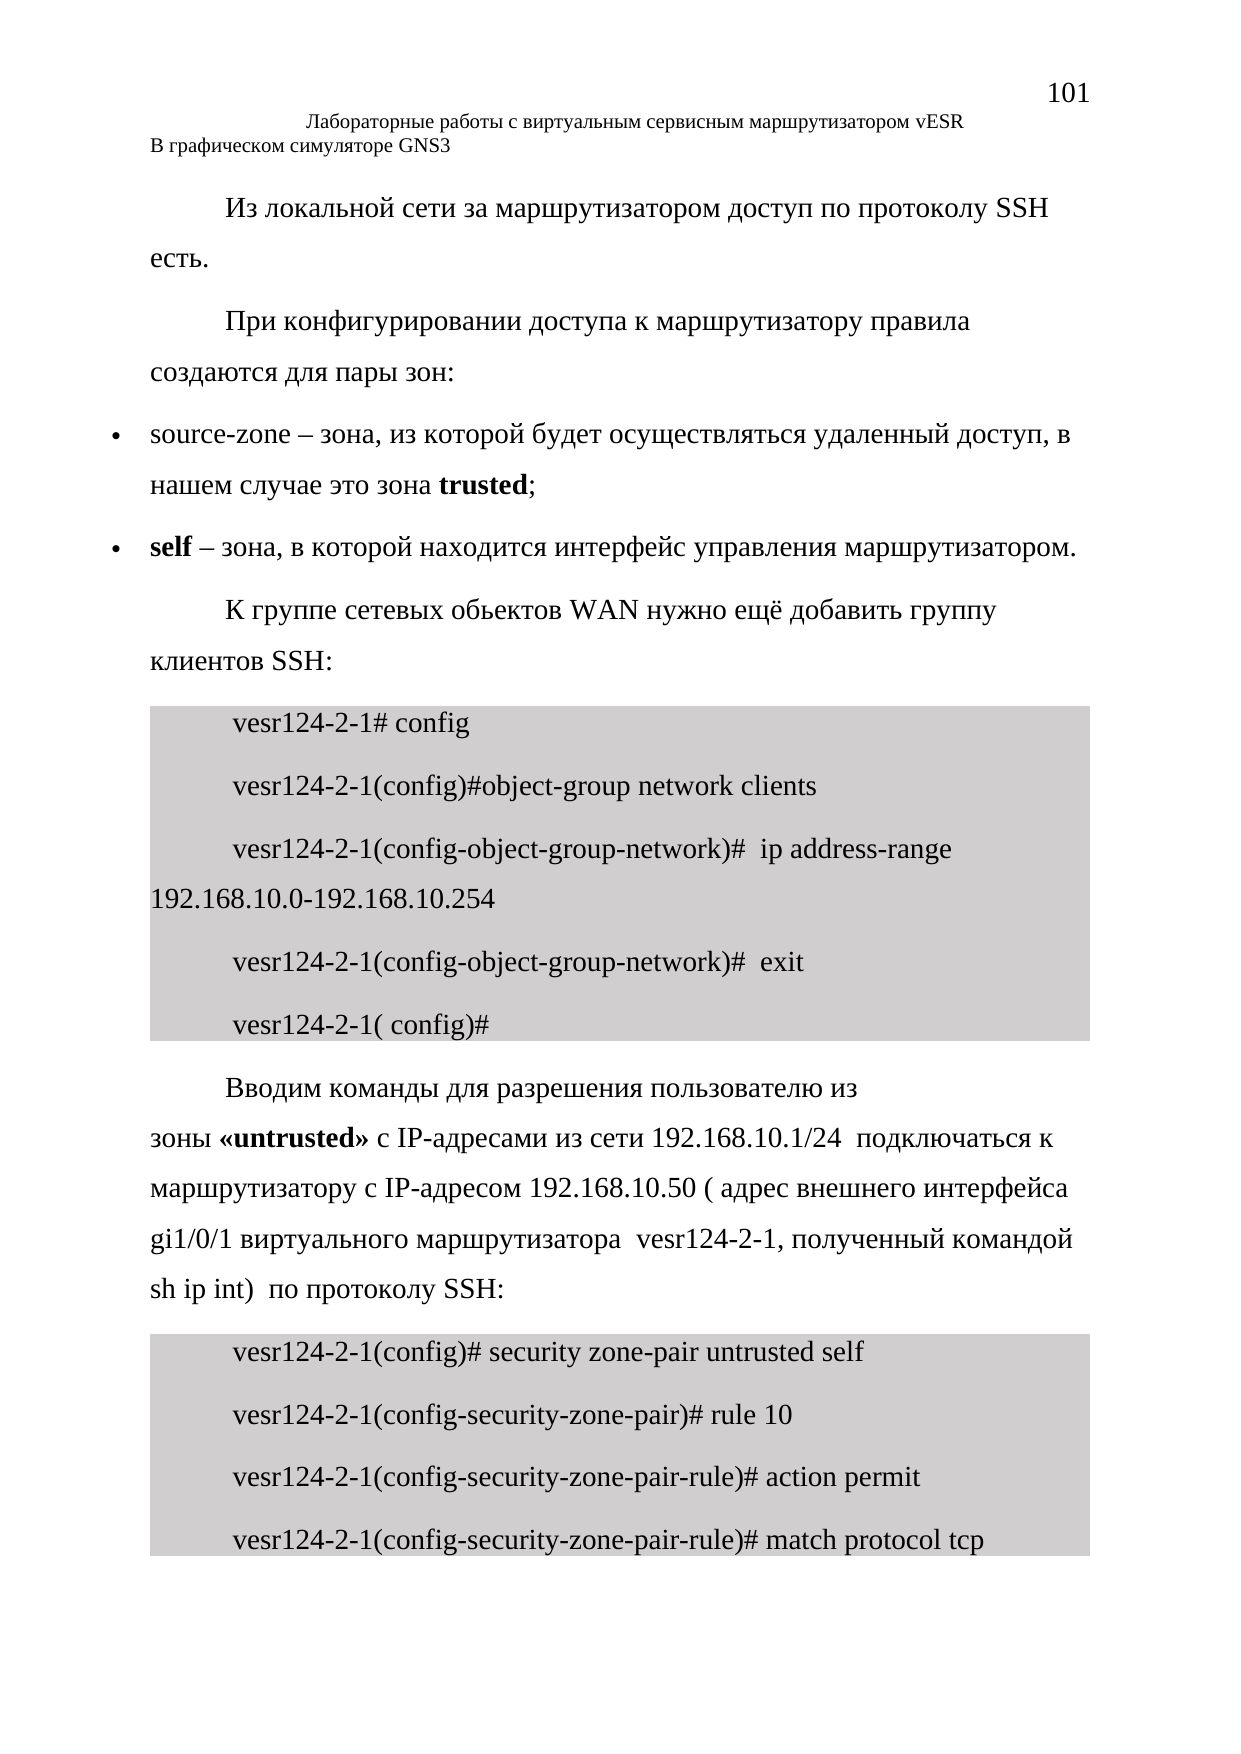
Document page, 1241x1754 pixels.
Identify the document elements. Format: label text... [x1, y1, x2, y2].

text vesr124-2-1# config [150, 706, 1090, 739]
list source-zone – зона, из которой будет осуществляться удаленный доступ, в нашем случае это зона trusted; [112, 416, 1090, 500]
text vesr124-2-1(config)#object-group network clients [150, 768, 1090, 802]
text При конфигурировании доступа к маршрутизатору правила создаются для пары зон: [150, 303, 1090, 387]
list self – зона, в которой находится интерфейс управления маршрутизатором. [112, 529, 1090, 563]
text vesr124-2-1(config-object-group-network)# ip address-range 192.168.10.0-192.168.10.254 [150, 831, 1090, 915]
text К группе сетевых обьектов WAN нужно ещё добавить группу клиентов SSH: [150, 592, 1090, 676]
text vesr124-2-1(config)# security zone-pair untrusted self [150, 1334, 1090, 1367]
text Из локальной сети за маршрутизатором доступ по протоколу SSH есть. [150, 190, 1090, 274]
text vesr124-2-1(config-security-zone-pair-rule)# match protocol tcp [150, 1522, 1090, 1556]
text vesr124-2-1(config-object-group-network)# exit [150, 944, 1090, 978]
text vesr124-2-1(config-security-zone-pair-rule)# action permit [150, 1459, 1090, 1493]
text vesr124-2-1(config-security-zone-pair)# rule 10 [150, 1397, 1090, 1430]
text vesr124-2-1( config)# [150, 1007, 1090, 1041]
text Вводим команды для разрешения пользователю из зоны «untrusted» с IP-адресами из сети 192.168.10.1/24 подключаться к маршрутизатору с IP-адресом 192.168.10.50 ( адрес внешнего интерфейса gi1/0/1 виртуального маршрутизатора vesr124-2-1, полученный командой sh ip int) по протоколу SSH: [150, 1070, 1090, 1305]
